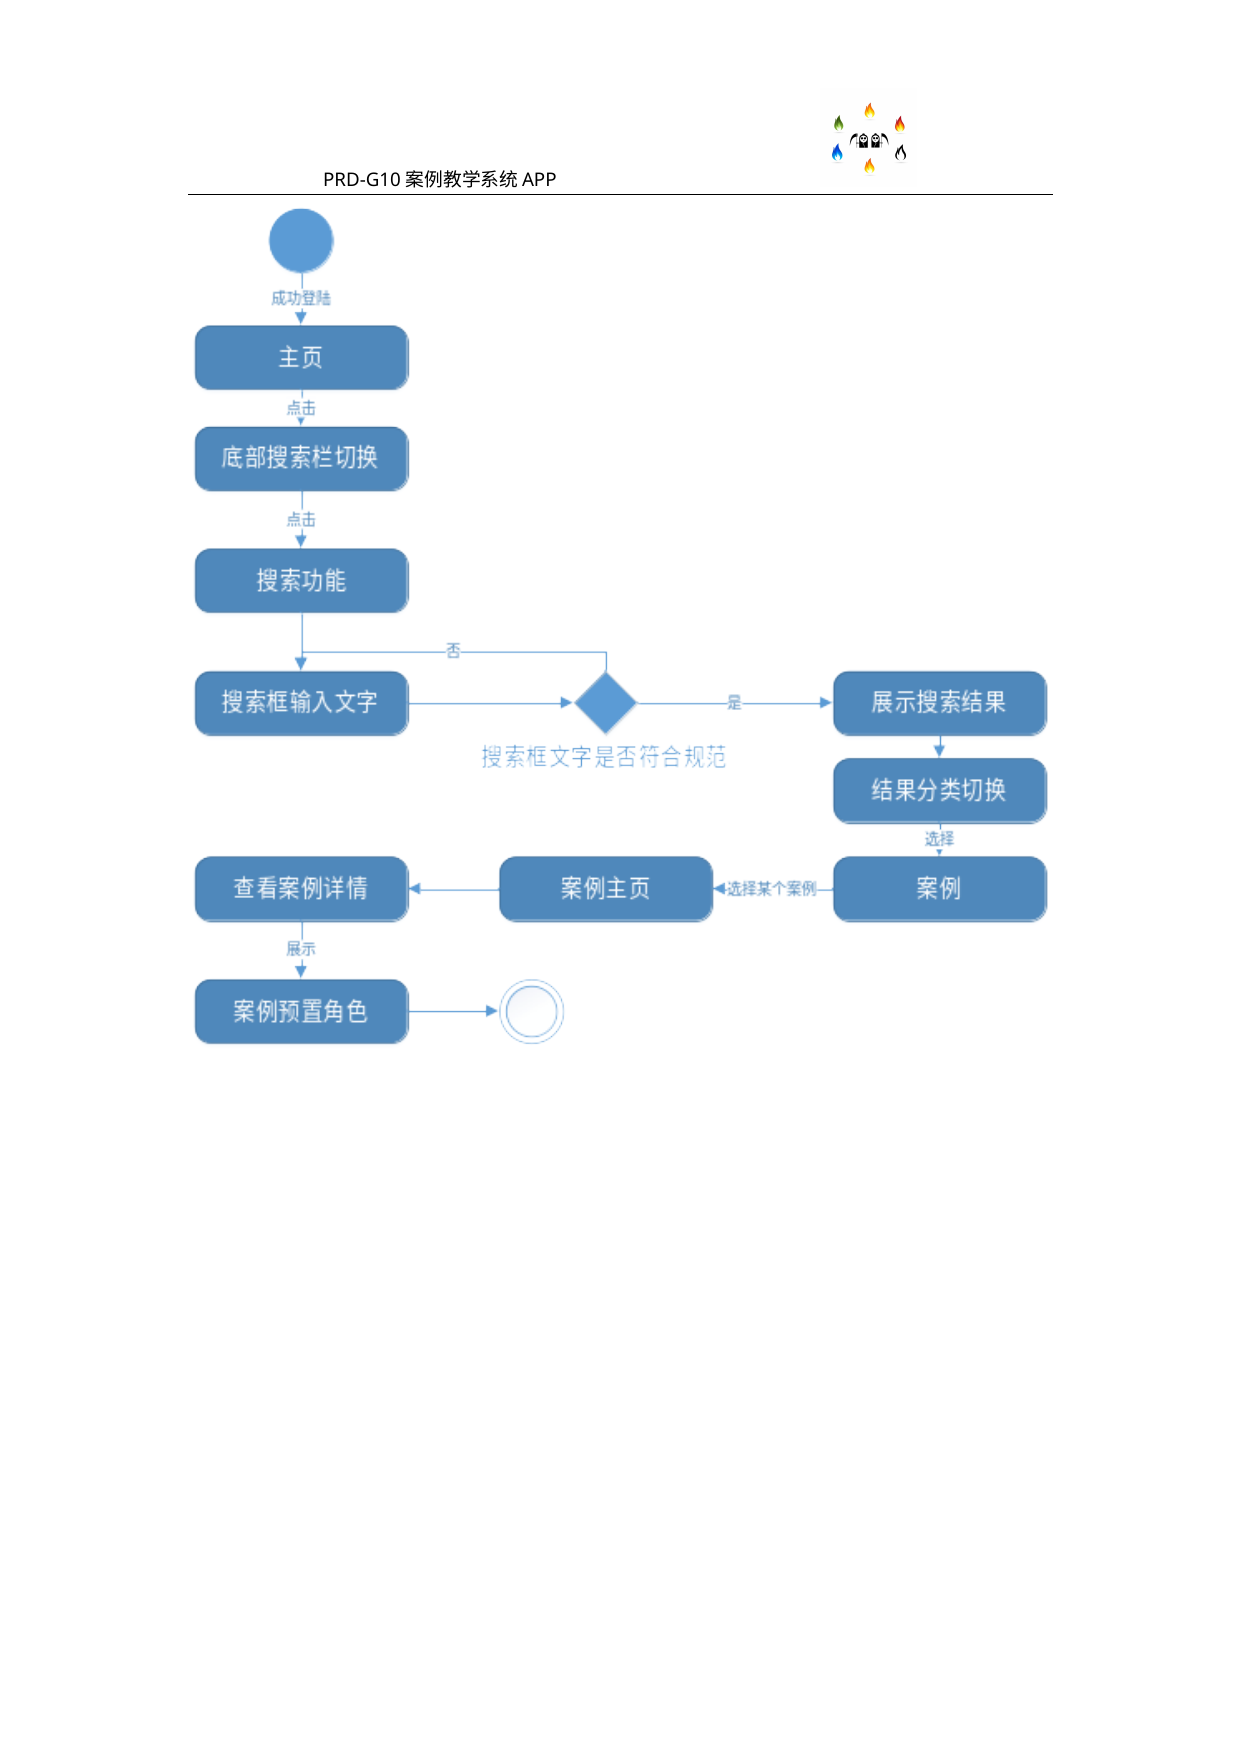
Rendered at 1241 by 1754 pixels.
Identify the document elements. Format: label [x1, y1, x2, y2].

picture [820, 88, 918, 187]
